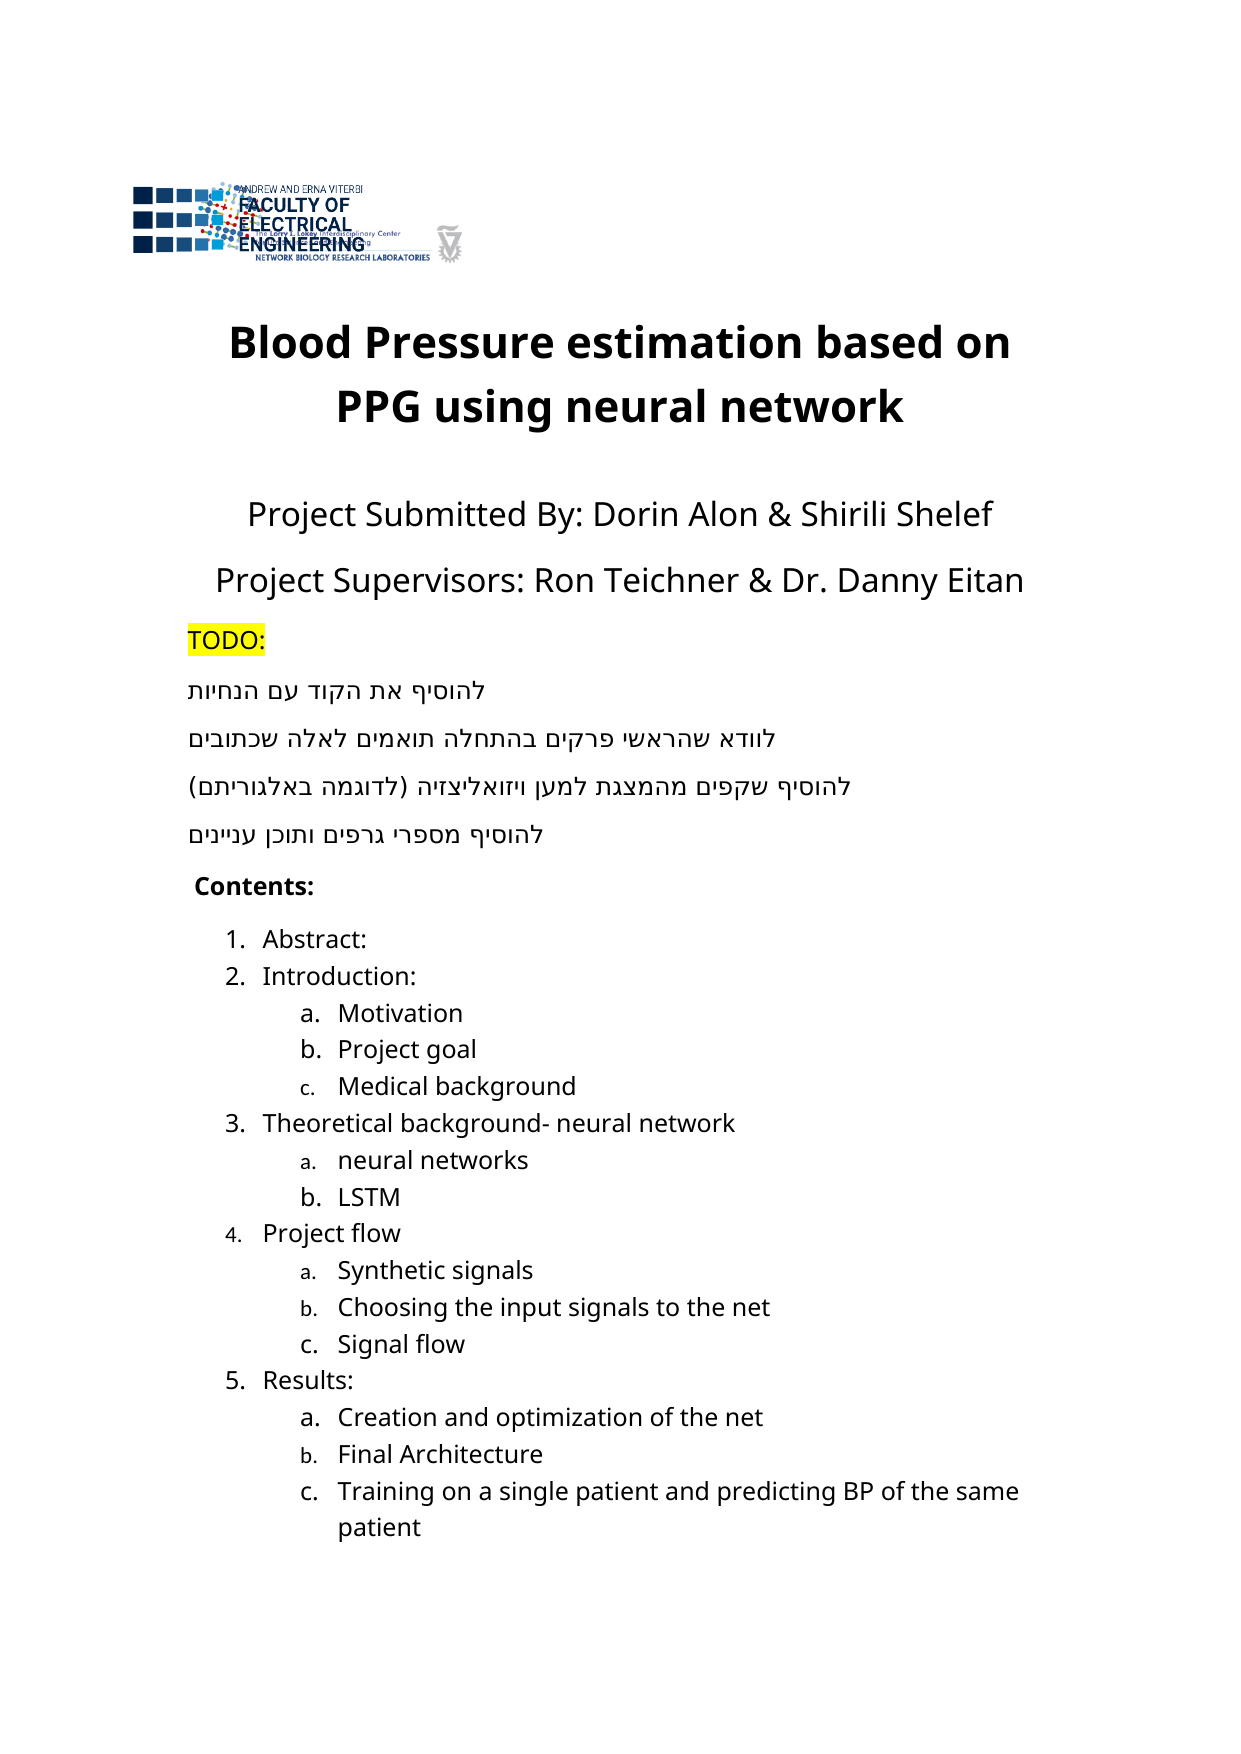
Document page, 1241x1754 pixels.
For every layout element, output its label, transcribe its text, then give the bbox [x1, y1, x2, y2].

list Signal flow [300, 1326, 1053, 1360]
list Abstract: [225, 922, 1053, 956]
text Blood Pressure estimation based on PPG using neural network [187, 312, 1053, 436]
text לוודא שהראשי פרקים בהתחלה תואמים לאלה שכתובים [187, 724, 1053, 753]
list Motivation [300, 995, 1053, 1029]
list Project goal [300, 1032, 1053, 1066]
text Project Submitted By: Dorin Alon & Shirili Shelef [187, 491, 1053, 537]
list Project flow [225, 1216, 1053, 1250]
list Synthetic signals [300, 1253, 1053, 1287]
list Results: [225, 1363, 1053, 1397]
list Medical background [300, 1069, 1053, 1103]
list Final Architecture [300, 1437, 1053, 1471]
list Creation and optimization of the net [300, 1400, 1053, 1434]
list neural networks [300, 1142, 1053, 1176]
list Training on a single patient and predicting BP of the same patient [300, 1473, 1053, 1544]
picture [127, 176, 469, 267]
text TODO: [187, 622, 1053, 656]
text להוסיף מספרי גרפים ותוכן עניינים [187, 820, 1053, 849]
text להוסיף את הקוד עם הנחיות [187, 676, 1053, 705]
text Contents: [187, 868, 1053, 902]
list LSTM [300, 1179, 1053, 1213]
text Project Supervisors: Ron Teichner & Dr. Danny Eitan [187, 557, 1053, 602]
list Theoretical background- neural network [225, 1106, 1053, 1140]
list Choosing the input signals to the net [300, 1289, 1053, 1323]
list Introduction: [225, 958, 1053, 993]
text להוסיף שקפים מהמצגת למען ויזואליצזיה (לדוגמה באלגוריתם) [187, 772, 1053, 801]
